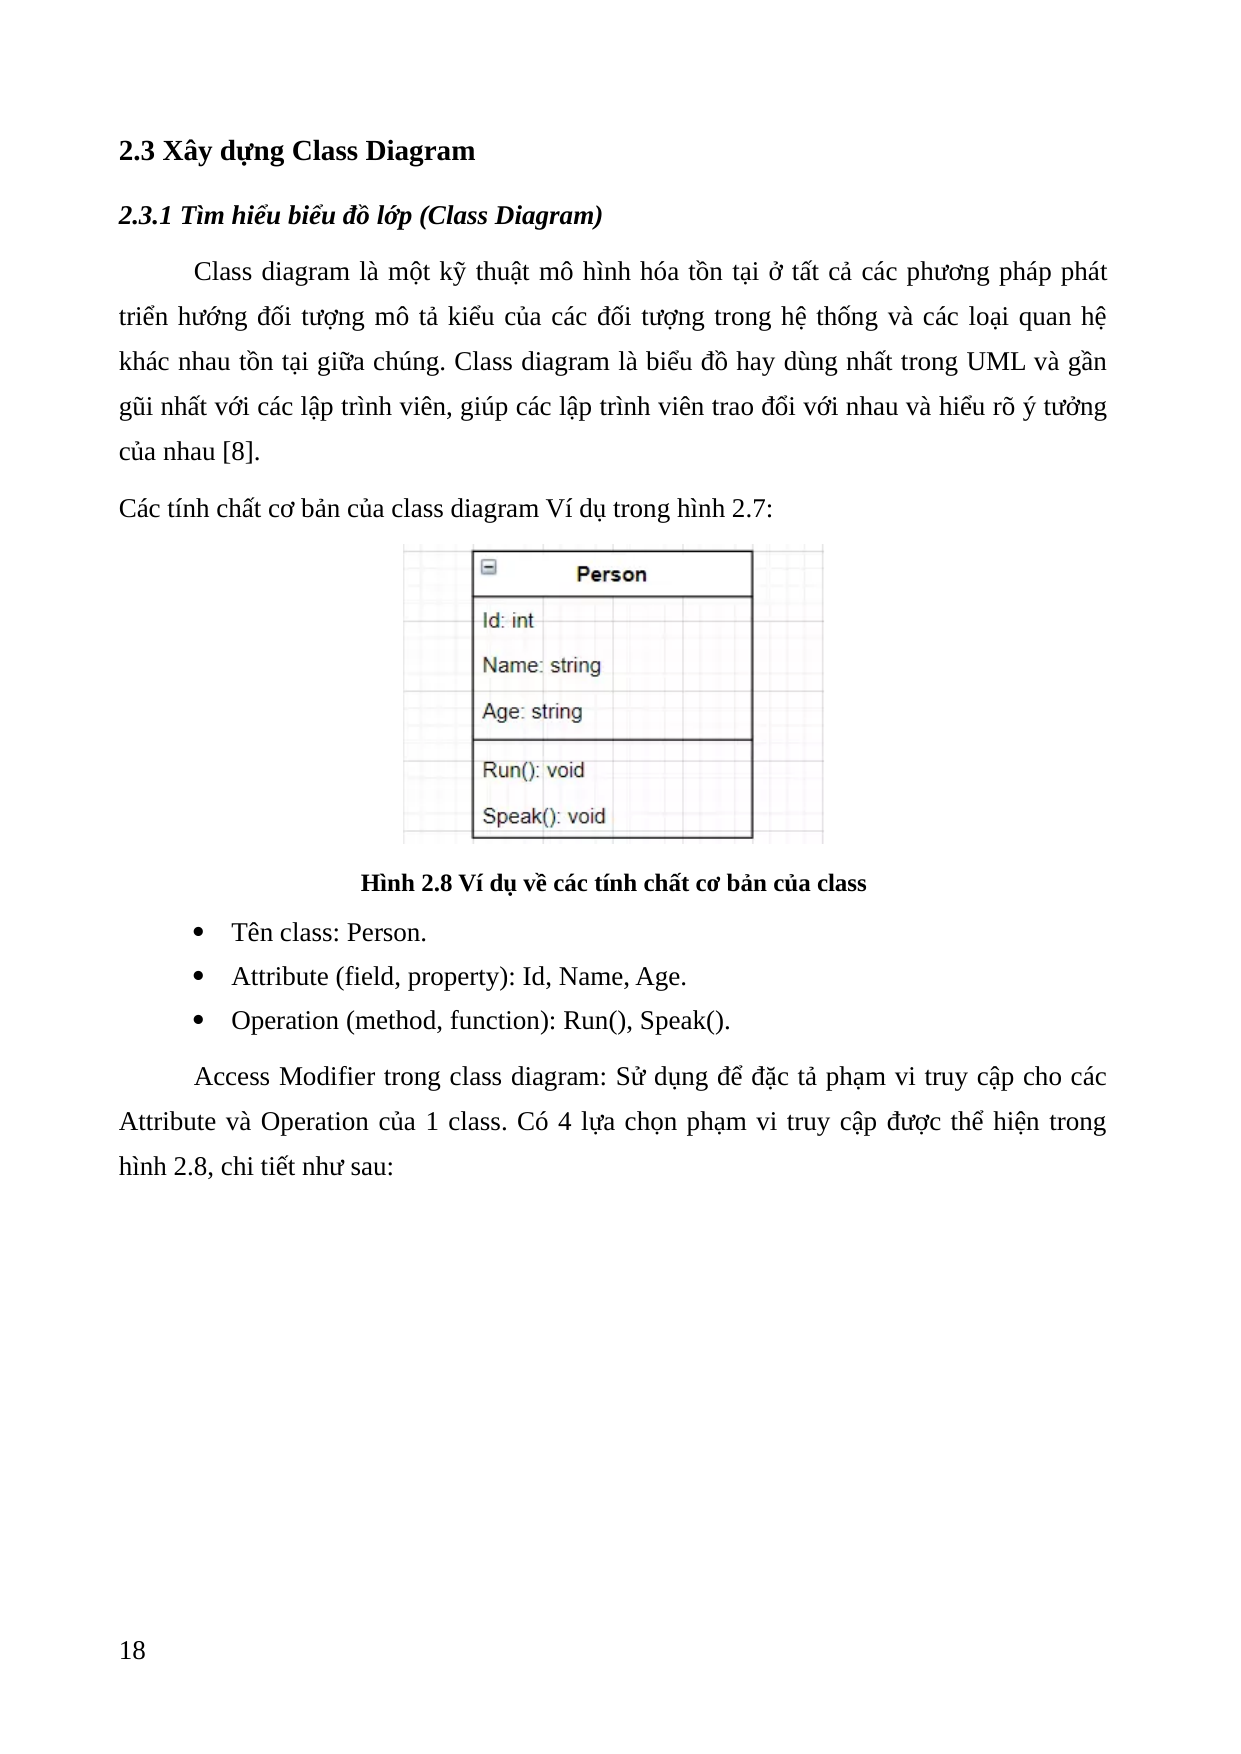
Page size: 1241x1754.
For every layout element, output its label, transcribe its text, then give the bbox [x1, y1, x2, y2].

picture [403, 544, 825, 844]
text Các tính chất cơ bản của class diagram Ví dụ trong hình 2.7: [118, 488, 1109, 526]
subtitle Tìm hiểu biểu đồ lớp (Class Diagram) [118, 196, 1109, 234]
list Operation (method, function): Run(), Speak(). [193, 1001, 1109, 1038]
list Attribute (field, property): Id, Name, Age. [193, 957, 1109, 994]
text Class diagram là một kỹ thuật mô hình hóa tồn tại ở tất cả các phương pháp phát triển hướng đối tượng mô tả kiểu của các đối tượng trong hệ thống và các loại quan hệ khác nhau tồn tại giữa chúng. Class diagram là biểu đồ hay dùng nhất trong UML và gần gũi nhất với các lập trình viên, giúp các lập trình viên trao đổi với nhau và hiểu rõ ý tưởng của nhau [8]. [118, 252, 1109, 470]
subtitle Xây dựng Class Diagram [118, 131, 1109, 169]
list Tên class: Person. [193, 913, 1109, 951]
text Access Modifier trong class diagram: Sử dụng để đặc tả phạm vi truy cập cho các Attribute và Operation của 1 class. Có 4 lựa chọn phạm vi truy cập được thể hiện trong hình 2.8, chi tiết như sau: [118, 1057, 1109, 1184]
